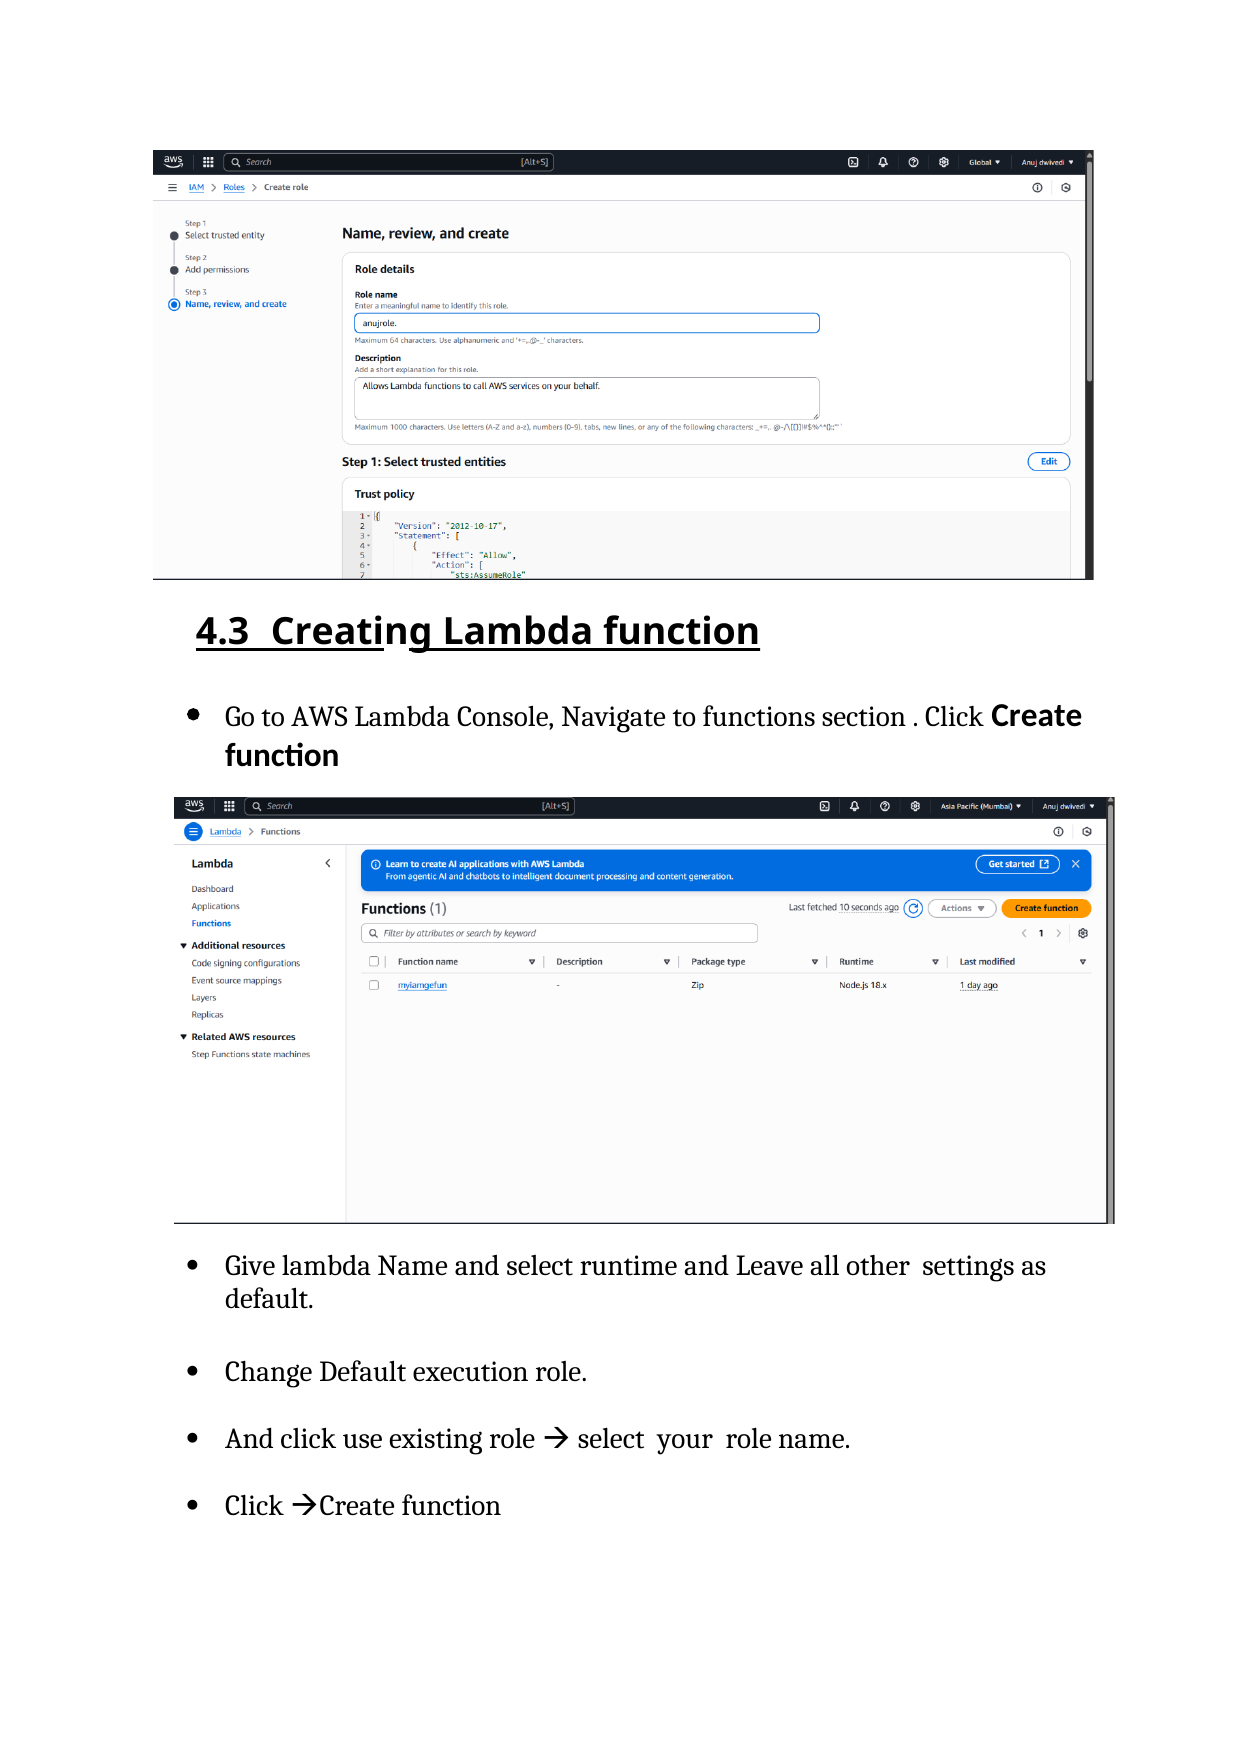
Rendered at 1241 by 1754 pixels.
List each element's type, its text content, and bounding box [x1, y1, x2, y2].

list Go to AWS Lambda Console, Navigate to functions section . Click Create function [187, 693, 1090, 775]
list Give lambda Name and select runtime and Leave all other settings as default. [187, 1249, 1090, 1316]
list And click use existing role select your role name. [187, 1422, 1090, 1456]
picture [153, 150, 1094, 580]
list Change Default execution role. [187, 1355, 1090, 1389]
list Click Create function [187, 1489, 1090, 1523]
picture [174, 797, 1115, 1224]
subtitle Creating Lambda function [196, 604, 1090, 656]
